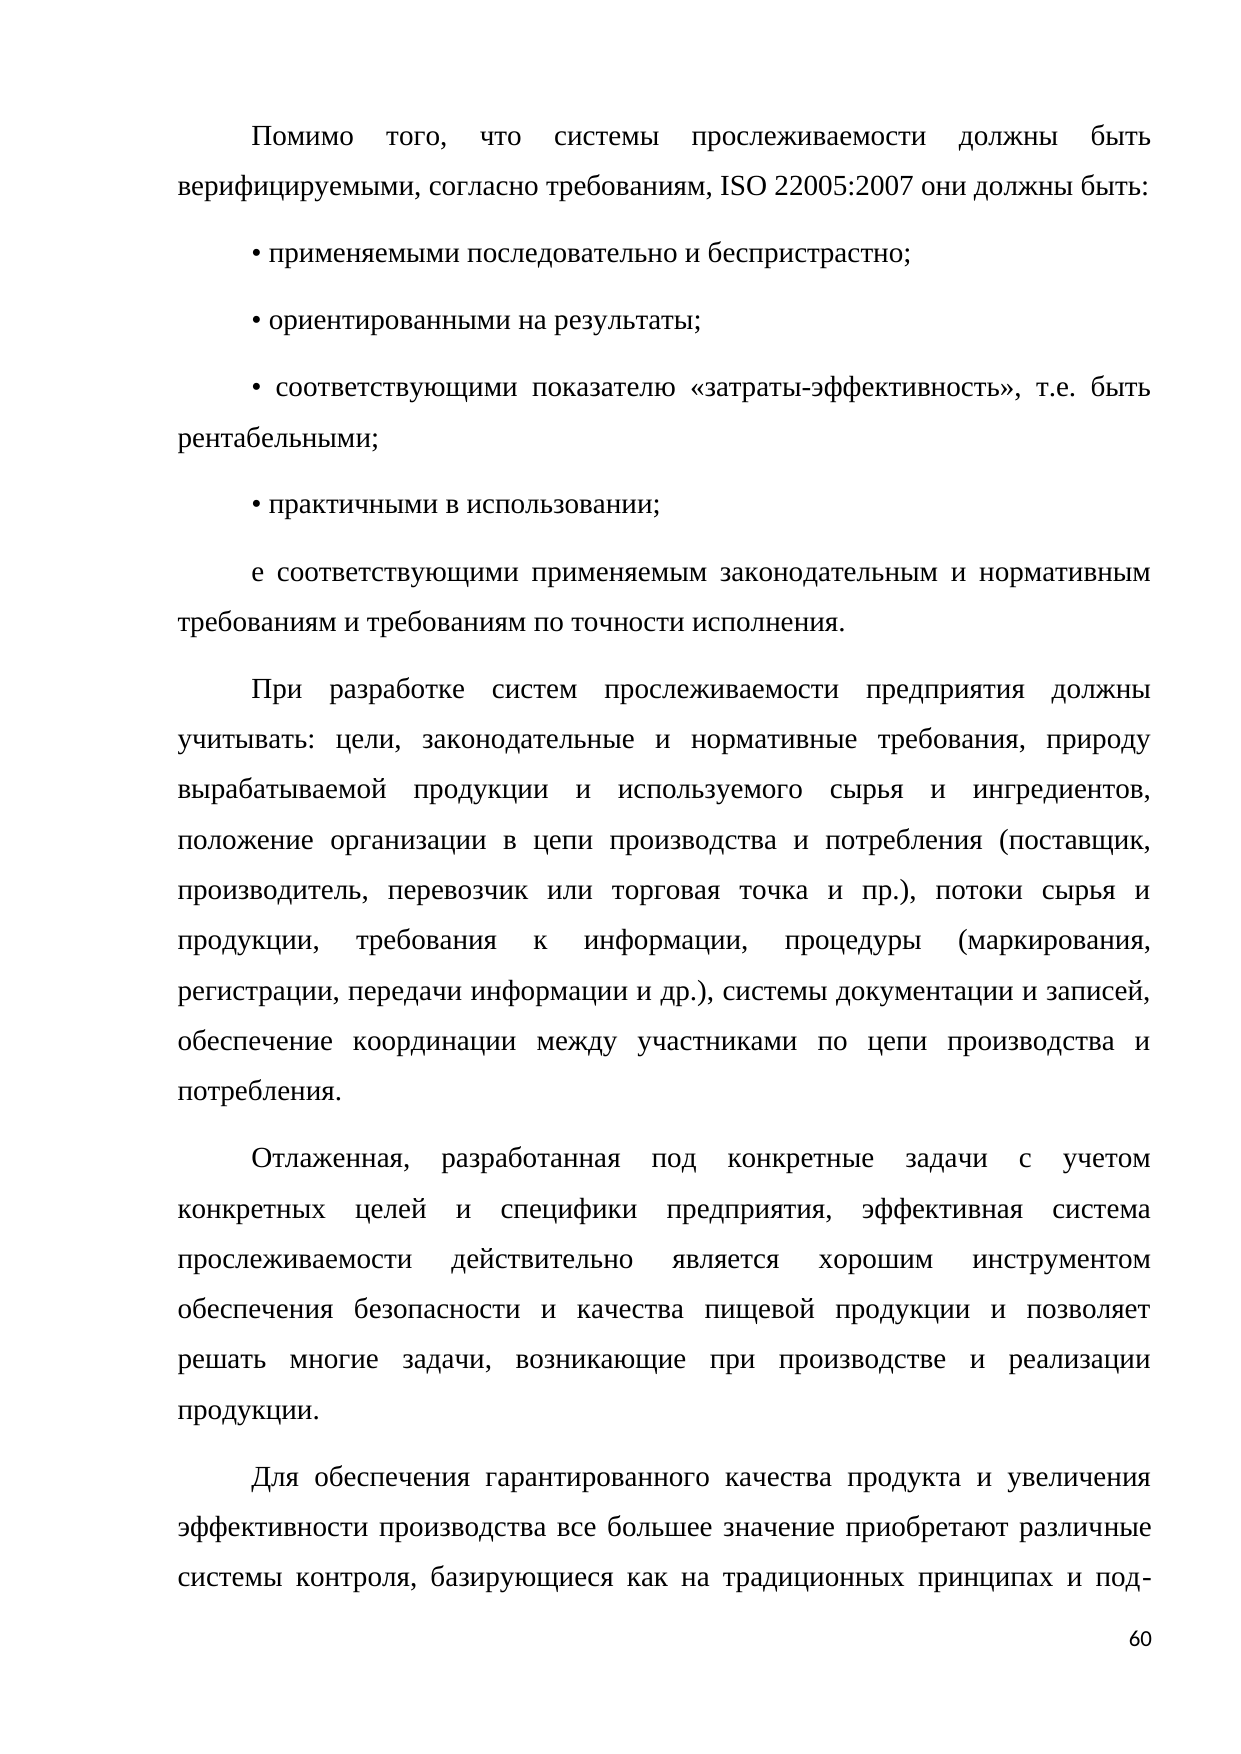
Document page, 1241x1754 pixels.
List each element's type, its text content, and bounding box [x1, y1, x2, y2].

text е соответствующими применяемым законодательным и нормативным требованиям и требованиям по точности исполнения. [177, 554, 1152, 637]
text • применяемыми последовательно и беспристрастно; [177, 235, 1152, 269]
text Помимо того, что системы прослеживаемости должны быть верифицируемыми, согласно требованиям, ISO 22005:2007 они должны быть: [177, 118, 1152, 202]
text • соответствующими показателю «затраты-эффективность», т.е. быть рентабельными; [177, 369, 1152, 453]
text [177, 1459, 1152, 1593]
text Отлаженная, разработанная под конкретные задачи с учетом конкретных целей и специфики предприятия, эффективная система прослеживаемости действительно является хорошим инструментом обеспечения безопасности и качества пищевой продукции и позволяет решать многие задачи, возникающие при производстве и реализации продукции. [177, 1140, 1152, 1426]
text • практичными в использовании; [177, 487, 1152, 520]
text • ориентированными на результаты; [177, 302, 1152, 336]
text При разработке систем прослеживаемости предприятия должны учитывать: цели, законодательные и нормативные требования, природу вырабатываемой продукции и используемого сырья и ингредиентов, положение организации в цепи производства и потребления (поставщик, производитель, перевозчик или торговая точка и пр.), потоки сырья и продукции, требования к информации, процедуры (маркирования, регистрации, передачи информации и др.), системы документации и записей, обеспечение координации между участниками по цепи производства и потребления. [177, 671, 1152, 1107]
